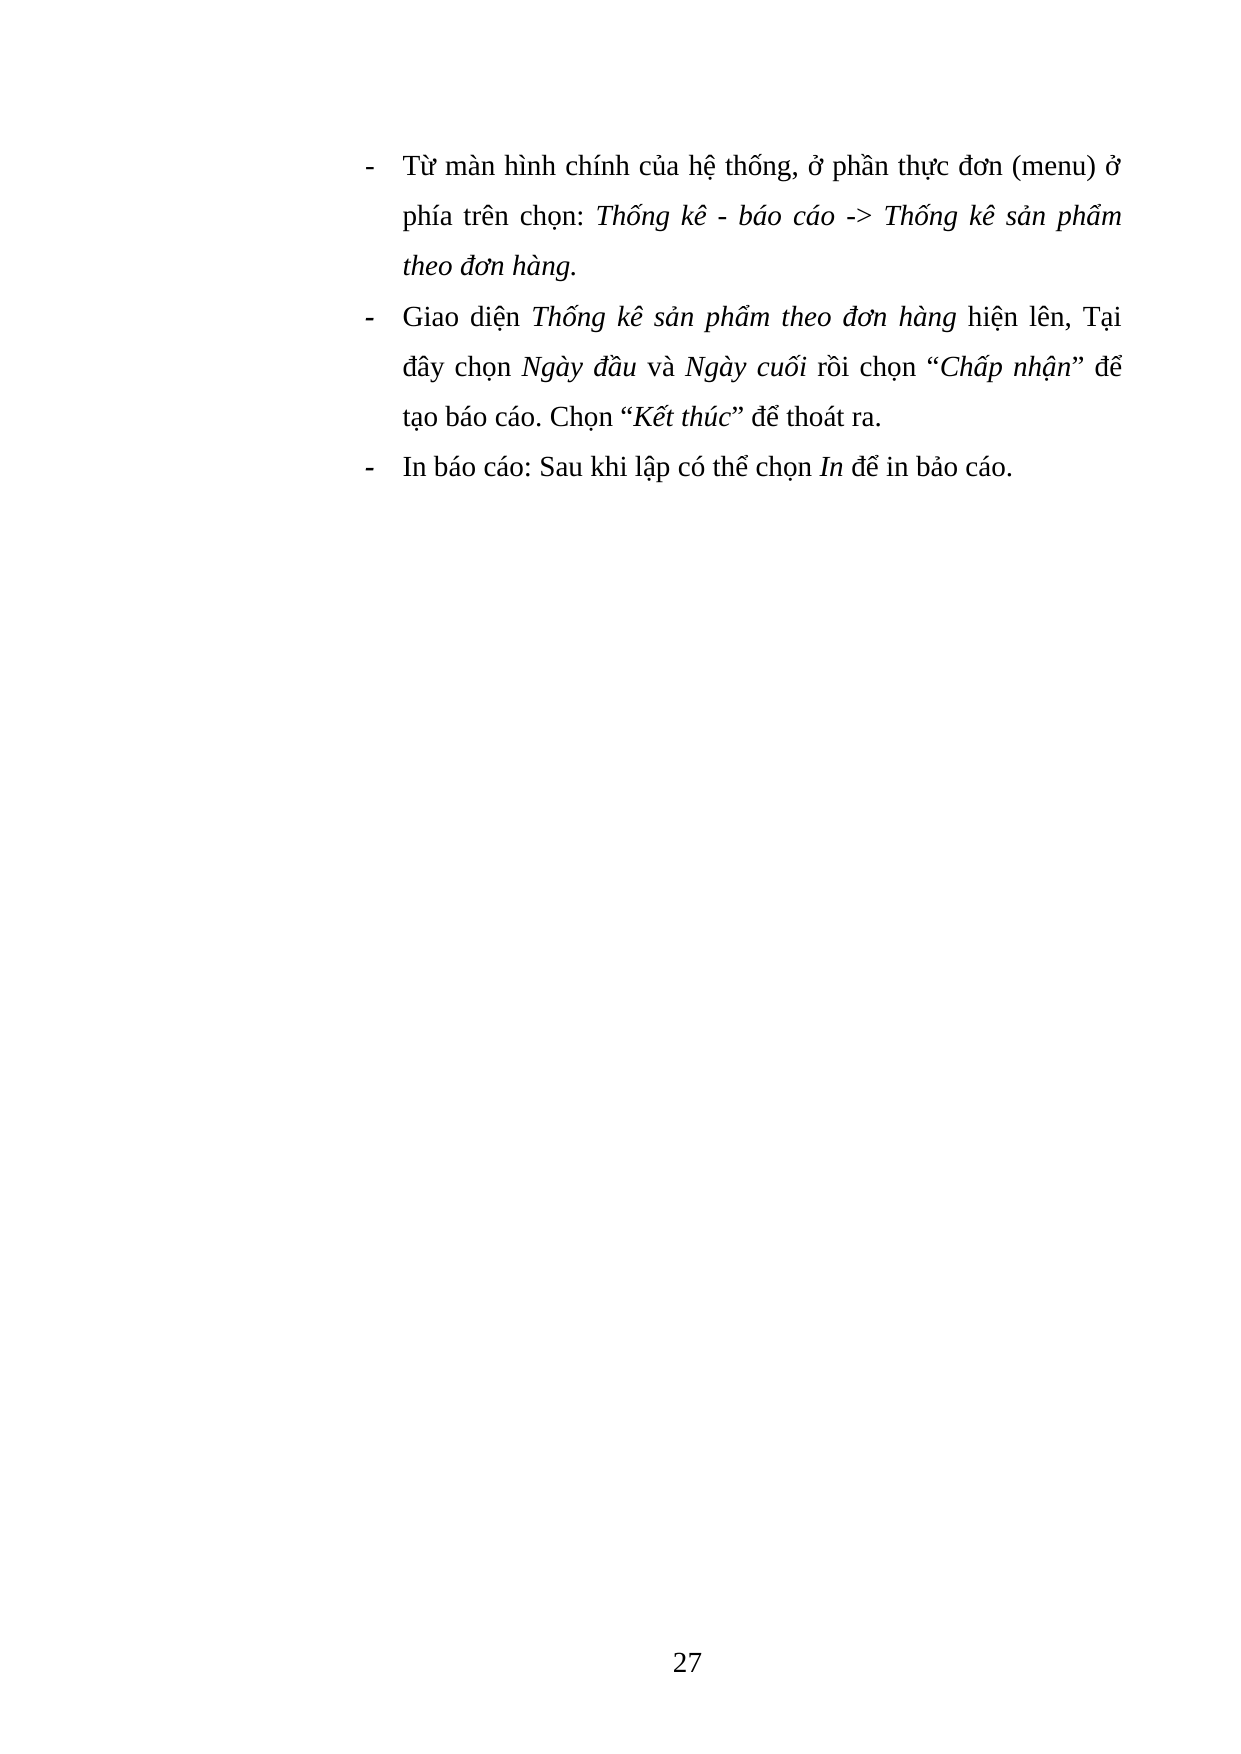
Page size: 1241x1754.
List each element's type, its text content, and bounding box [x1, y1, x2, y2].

list In báo cáo: Sau khi lập có thể chọn In để in bảo cáo. [365, 449, 1122, 483]
list Từ màn hình chính của hệ thống, ở phần thực đơn (menu) ở phía trên chọn: Thống kê - báo cáo -> Thống kê sản phẩm theo đơn hàng. [365, 148, 1122, 282]
list Giao diện Thống kê sản phẩm theo đơn hàng hiện lên, Tại đây chọn Ngày đầu và Ngày cuối rồi chọn “Chấp nhận” để tạo báo cáo. Chọn “Kết thúc” để thoát ra. [365, 299, 1122, 433]
